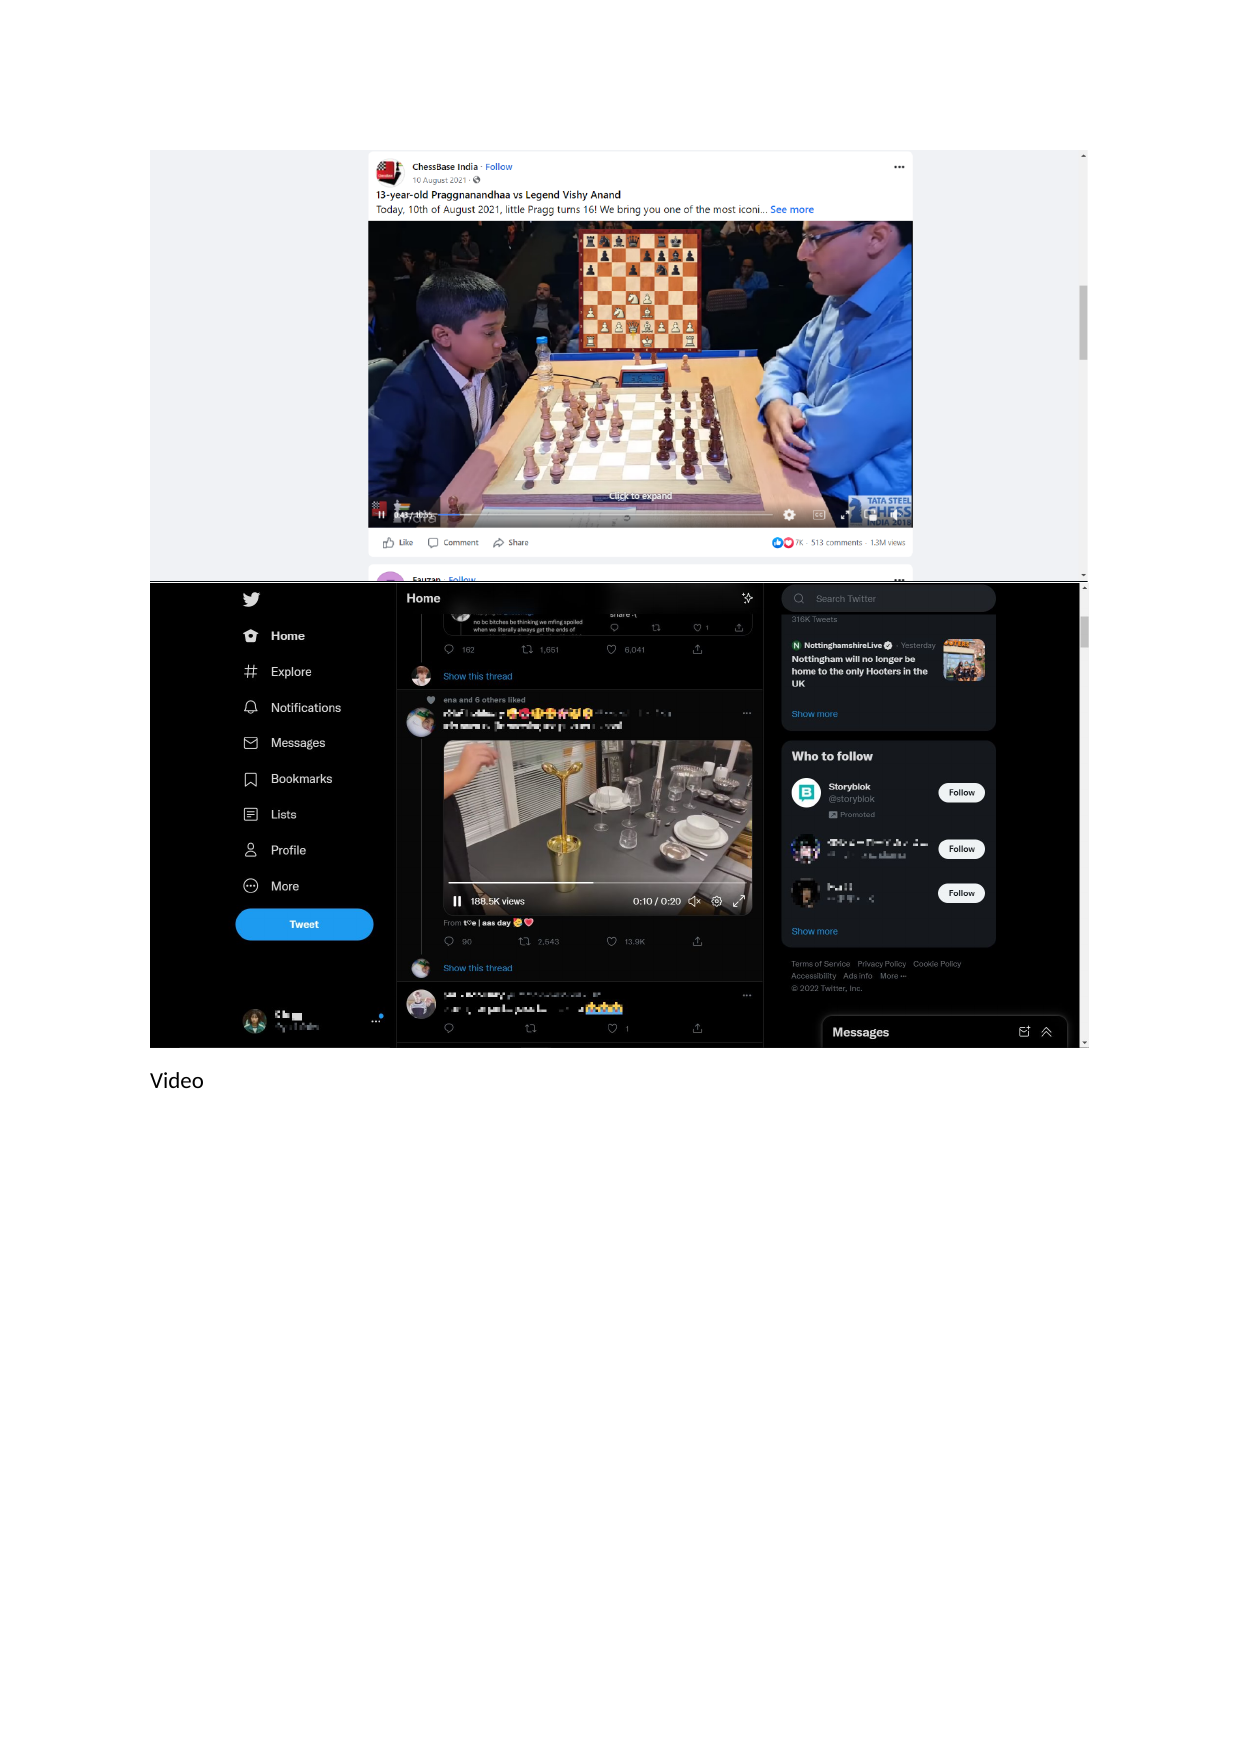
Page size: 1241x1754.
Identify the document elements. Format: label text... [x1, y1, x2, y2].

picture [150, 150, 1088, 582]
picture [150, 583, 1089, 1048]
text Video [150, 1066, 1090, 1094]
